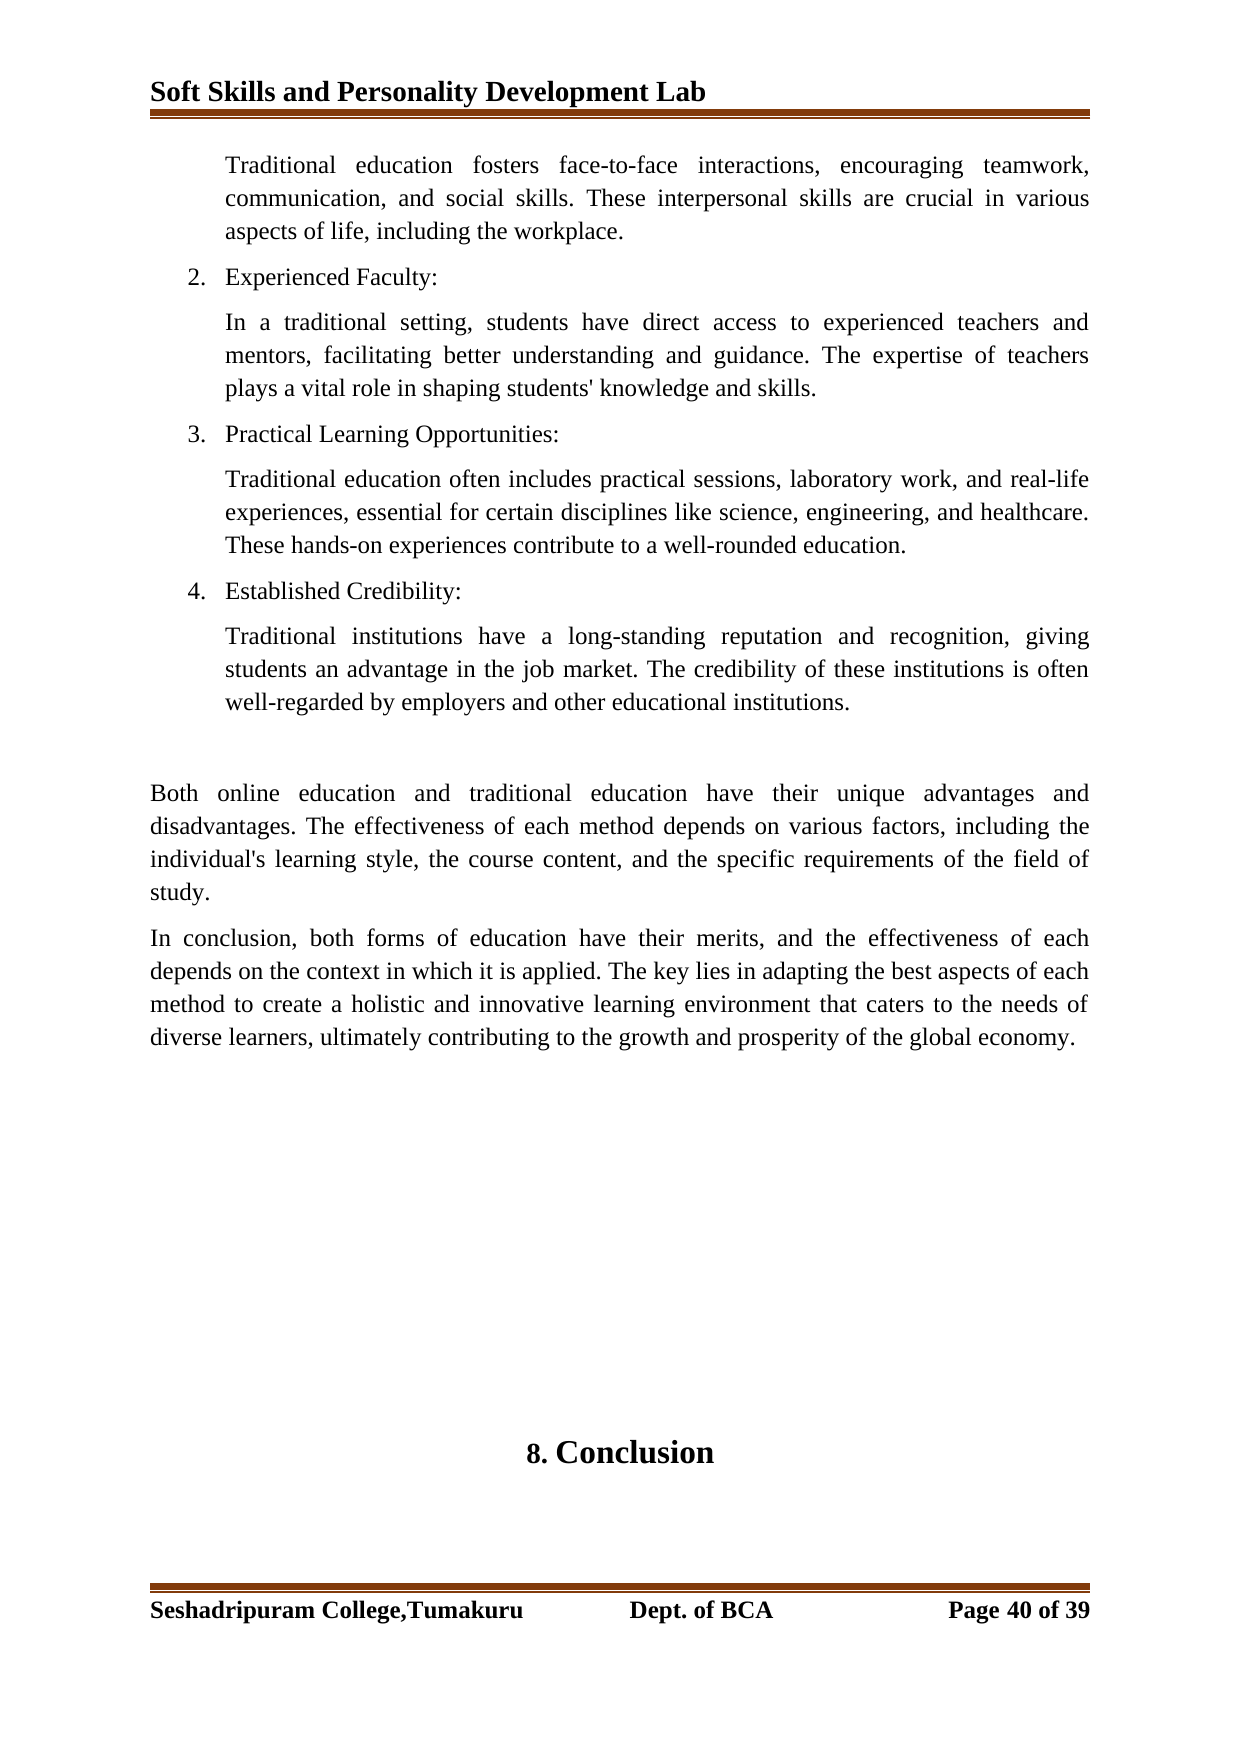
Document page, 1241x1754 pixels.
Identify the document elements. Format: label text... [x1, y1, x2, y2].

list Experienced Faculty: [187, 262, 1090, 290]
text Traditional education often includes practical sessions, laboratory work, and real-life experiences, essential for certain disciplines like science, engineering, and healthcare. These hands-on experiences contribute to a well-rounded education. [225, 464, 1090, 559]
list Established Credibility: [187, 576, 1090, 604]
list Practical Learning Opportunities: [187, 419, 1090, 447]
text In conclusion, both forms of education have their merits, and the effectiveness of each depends on the context in which it is applied. The key lies in adapting the best aspects of each method to create a holistic and innovative learning environment that caters to the needs of diverse learners, ultimately contributing to the growth and prosperity of the global economy. [150, 923, 1090, 1051]
text Traditional institutions have a long-standing reputation and recognition, giving students an advantage in the job market. The credibility of these institutions is often well-regarded by employers and other educational institutions. [225, 621, 1090, 716]
text Both online education and traditional education have their unique advantages and disadvantages. The effectiveness of each method depends on various factors, including the individual's learning style, the course content, and the specific requirements of the field of study. [150, 778, 1090, 906]
text Traditional education fosters face-to-face interactions, encouraging teamwork, communication, and social skills. These interpersonal skills are crucial in various aspects of life, including the workplace. [225, 150, 1090, 245]
text 8. Conclusion [150, 1433, 1090, 1471]
text In a traditional setting, students have direct access to experienced teachers and mentors, facilitating better understanding and guidance. The expertise of teachers plays a vital role in shaping students' knowledge and skills. [225, 307, 1090, 402]
